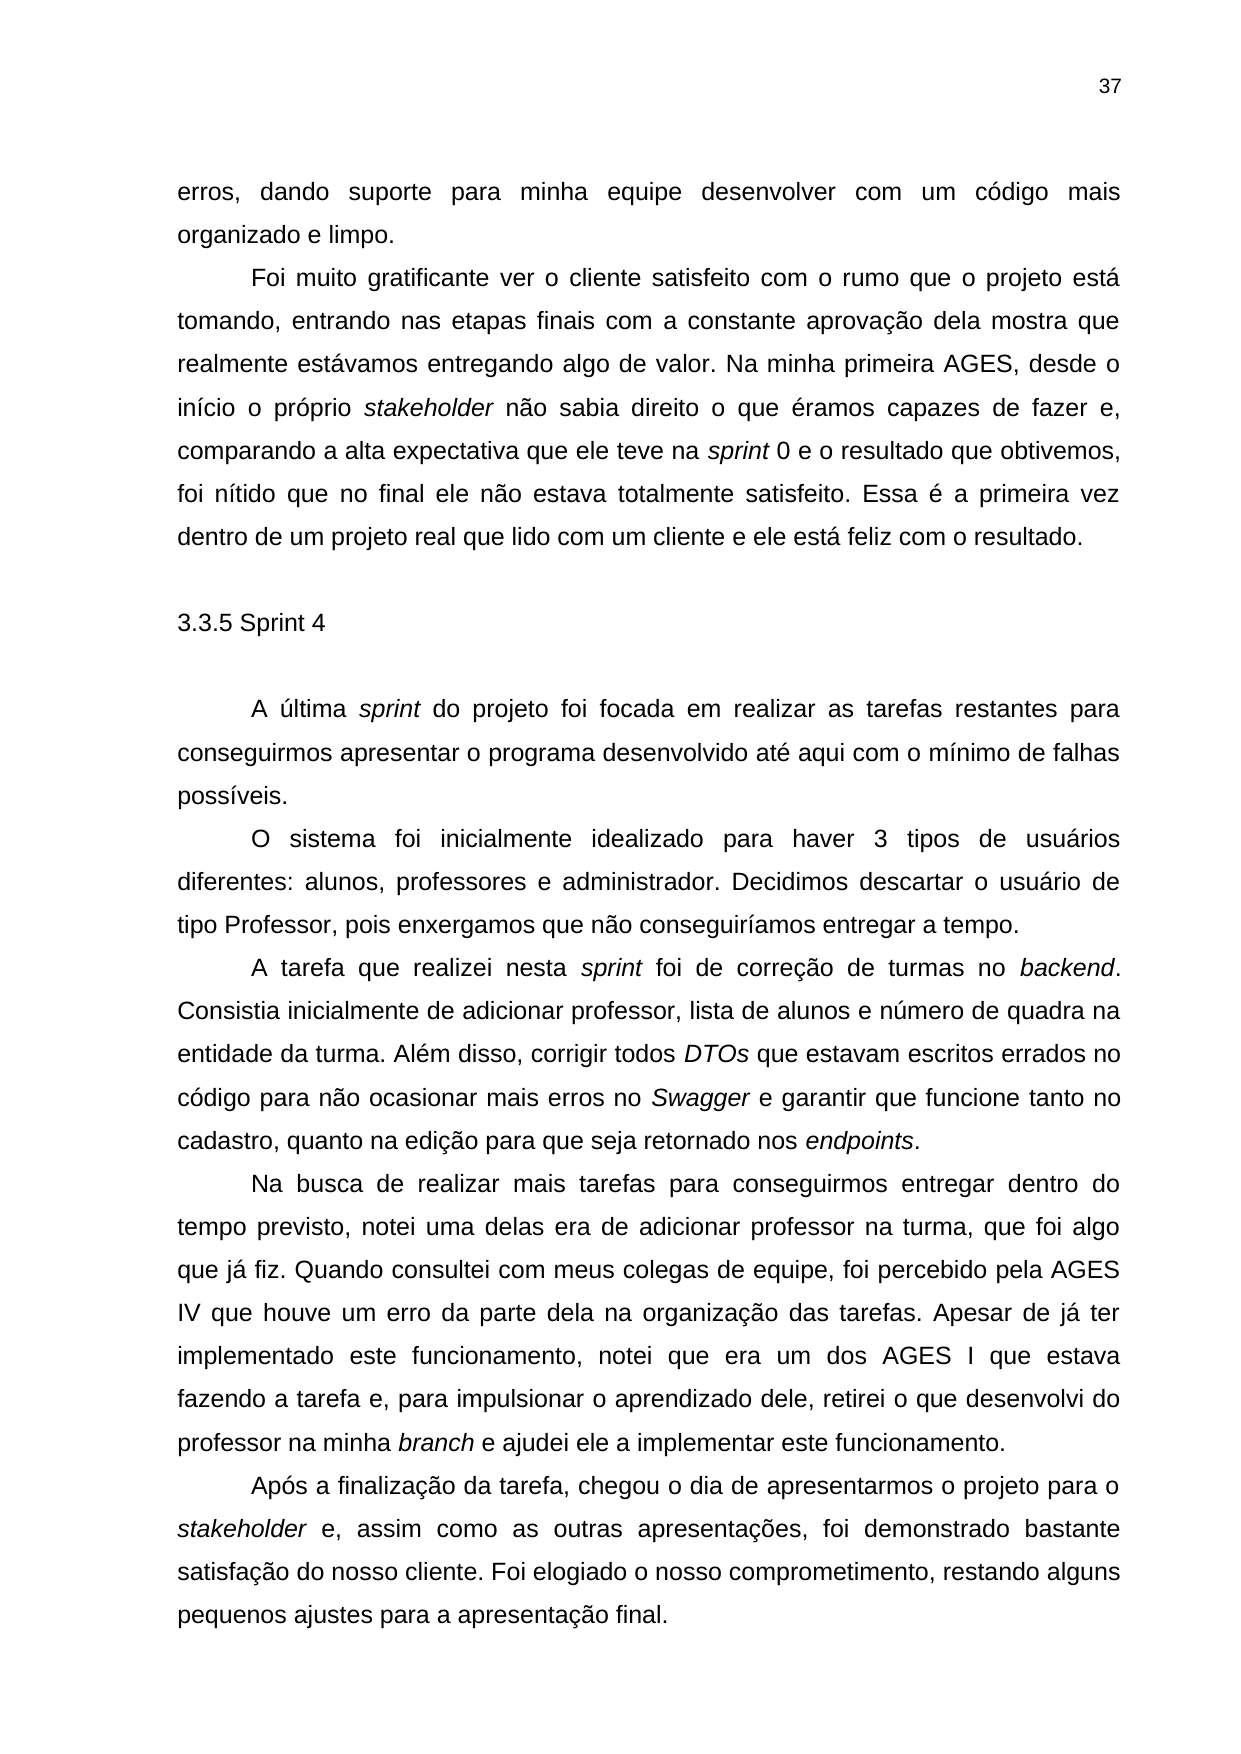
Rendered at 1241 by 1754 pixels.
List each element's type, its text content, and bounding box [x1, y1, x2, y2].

text Foi muito gratificante ver o cliente satisfeito com o rumo que o projeto está tomando, entrando nas etapas finais com a constante aprovação dela mostra que realmente estávamos entregando algo de valor. Na minha primeira AGES, desde o início o próprio stakeholder não sabia direito o que éramos capazes de fazer e, comparando a alta expectativa que ele teve na sprint 0 e o resultado que obtivemos, foi nítido que no final ele não estava totalmente satisfeito. Essa é a primeira vez dentro de um projeto real que lido com um cliente e ele está feliz com o resultado. [177, 263, 1122, 551]
list A última sprint do projeto foi focada em realizar as tarefas restantes para conseguirmos apresentar o programa desenvolvido até aqui com o mínimo de falhas possíveis. [177, 694, 1122, 809]
list A tarefa que realizei nesta sprint foi de correção de turmas no backend. Consistia inicialmente de adicionar professor, lista de alunos e número de quadra na entidade da turma. Além disso, corrigir todos DTOs que estavam escritos errados no código para não ocasionar mais erros no Swagger e garantir que funcione tanto no cadastro, quanto na edição para que seja retornado nos endpoints. [177, 953, 1122, 1154]
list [177, 177, 1122, 249]
list 3.3.5 Sprint 4 [177, 608, 1122, 637]
list Na busca de realizar mais tarefas para conseguirmos entregar dentro do tempo previsto, notei uma delas era de adicionar professor na turma, que foi algo que já fiz. Quando consultei com meus colegas de equipe, foi percebido pela AGES IV que houve um erro da parte dela na organização das tarefas. Apesar de já ter implementado este funcionamento, notei que era um dos AGES I que estava fazendo a tarefa e, para impulsionar o aprendizado dele, retirei o que desenvolvi do professor na minha branch e ajudei ele a implementar este funcionamento. [177, 1169, 1122, 1456]
list Após a finalização da tarefa, chegou o dia de apresentarmos o projeto para o stakeholder e, assim como as outras apresentações, foi demonstrado bastante satisfação do nosso cliente. Foi elogiado o nosso comprometimento, restando alguns pequenos ajustes para a apresentação final. [177, 1471, 1122, 1629]
list O sistema foi inicialmente idealizado para haver 3 tipos de usuários diferentes: alunos, professores e administrador. Decidimos descartar o usuário de tipo Professor, pois enxergamos que não conseguiríamos entregar a tempo. [177, 824, 1122, 939]
